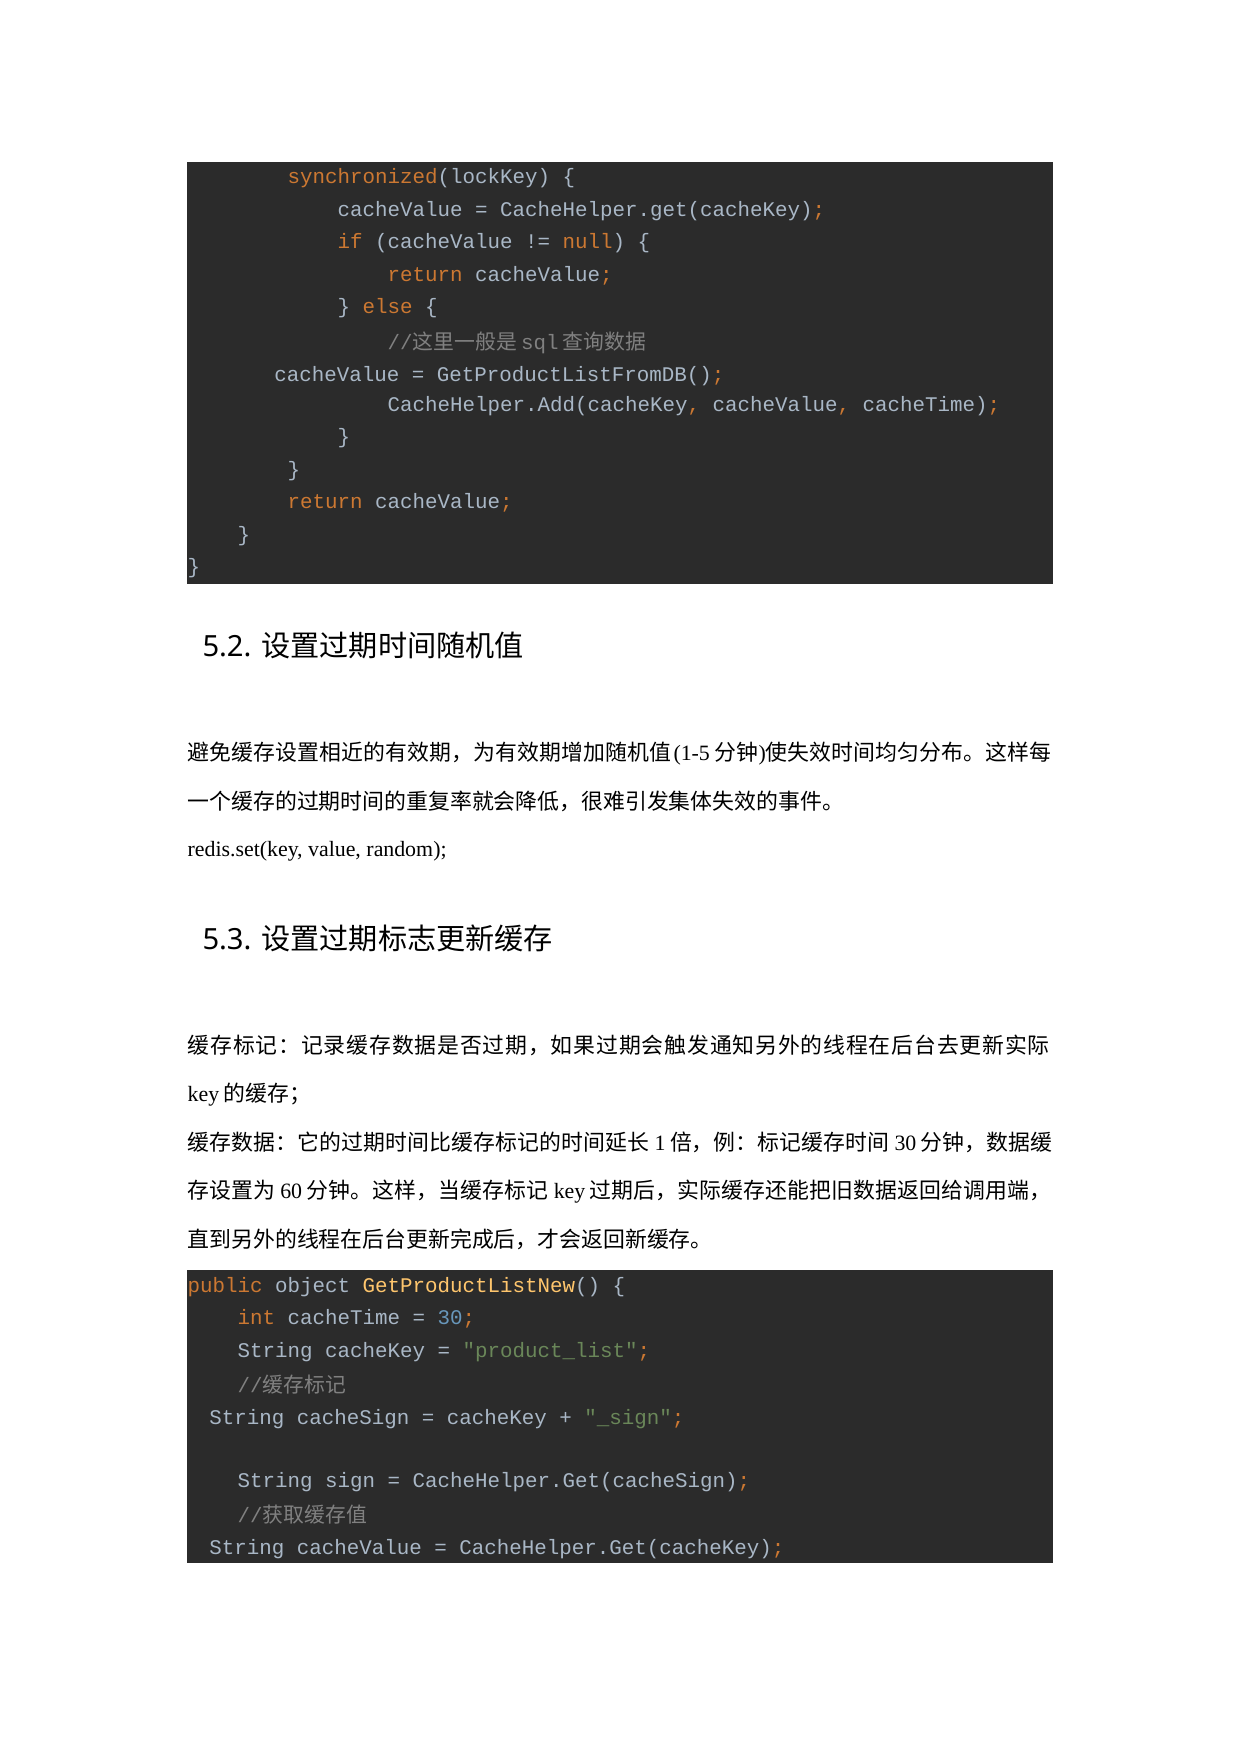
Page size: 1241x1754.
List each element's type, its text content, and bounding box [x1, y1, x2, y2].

subtitle 设置过期标志更新缓存 [202, 904, 1053, 969]
text 避免缓存设置相近的有效期，为有效期增加随机值(1-5分钟)使失效时间均匀分布。这样每一个缓存的过期时间的重复率就会降低，很难引发集体失效的事件。 redis.set(key, value, random); [187, 734, 1053, 864]
text 缓存数据：它的过期时间比缓存标记的时间延长1倍，例：标记缓存时间30分钟，数据缓存设置为60分钟。这样，当缓存标记key过期后，实际缓存还能把旧数据返回给调用端，直到另外的线程在后台更新完成后，才会返回新缓存。 [187, 1124, 1053, 1254]
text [187, 1270, 1053, 1563]
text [187, 162, 1053, 584]
text 缓存标记：记录缓存数据是否过期，如果过期会触发通知另外的线程在后台去更新实际key的缓存； [187, 1027, 1053, 1108]
subtitle 设置过期时间随机值 [202, 612, 1053, 677]
